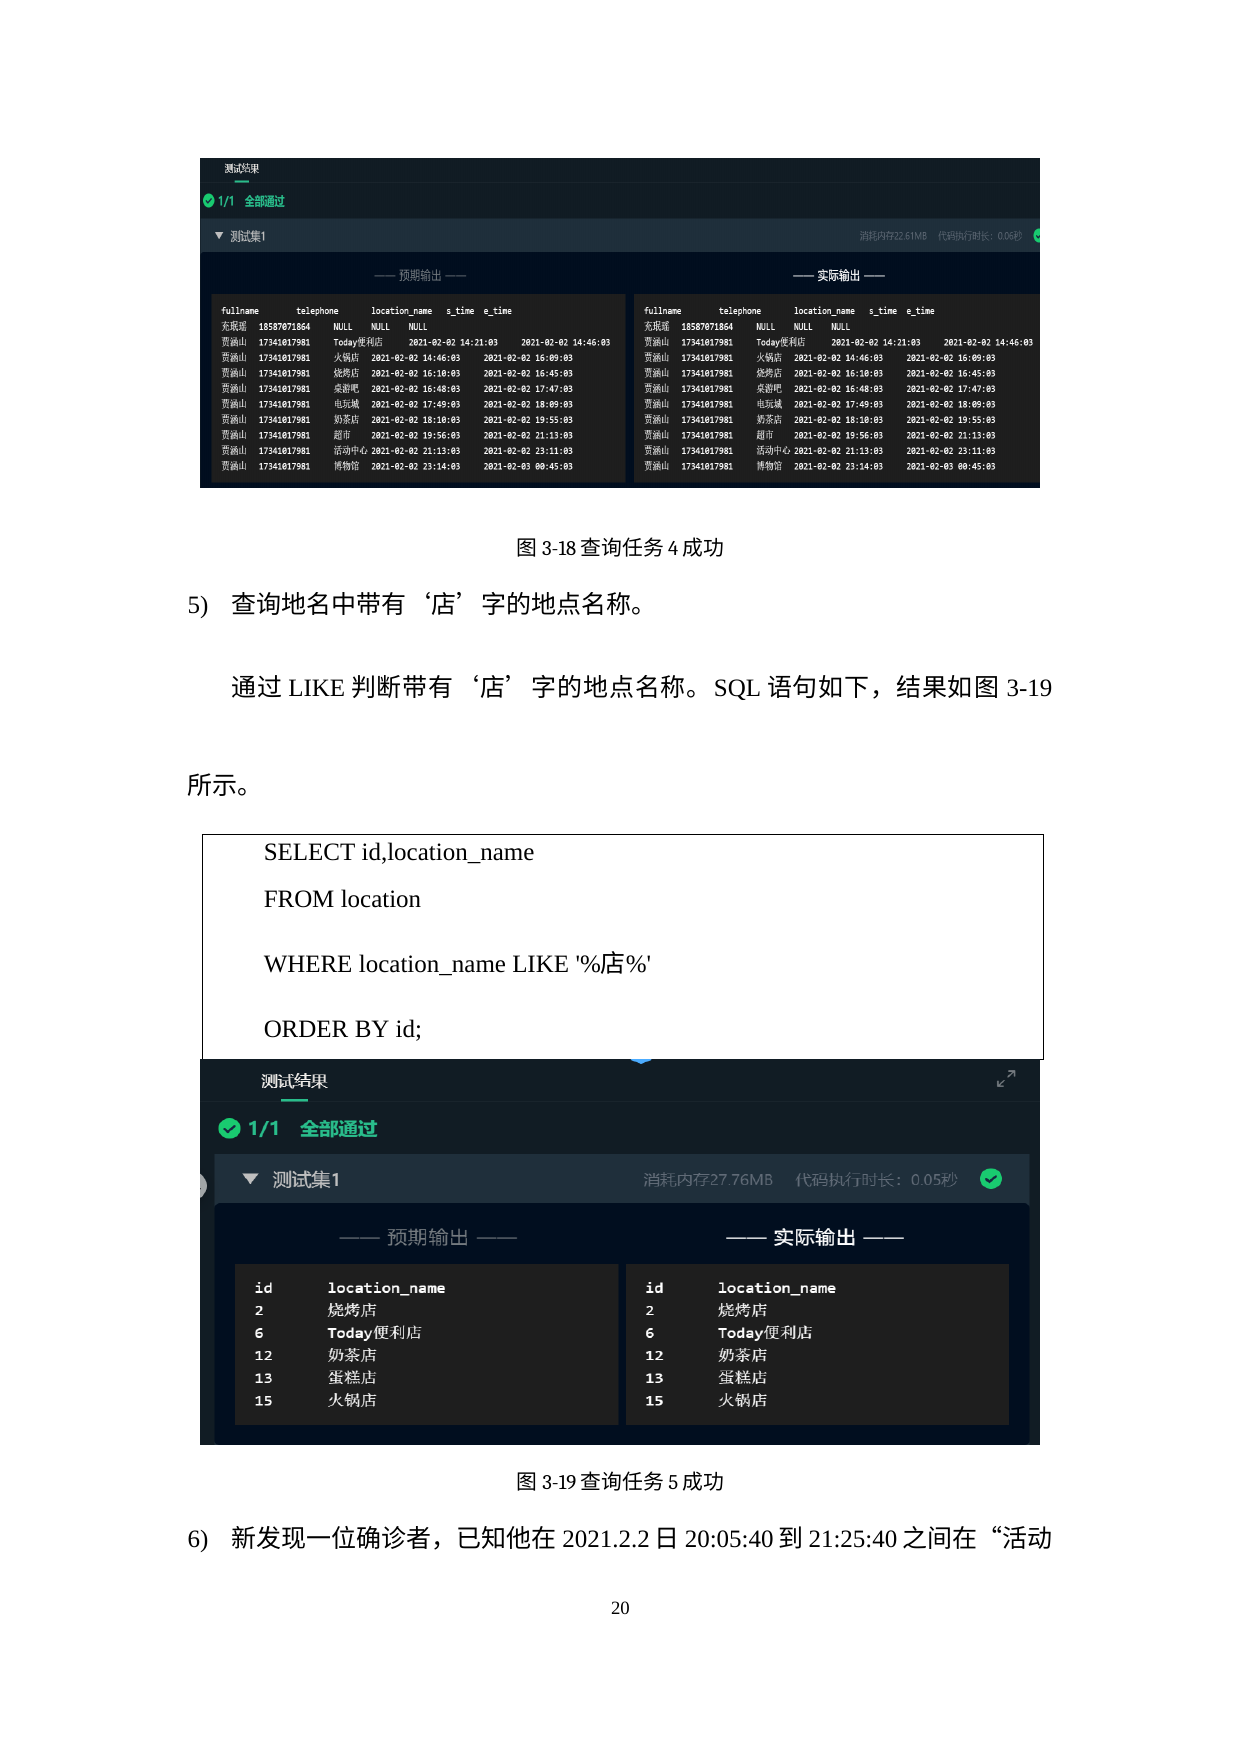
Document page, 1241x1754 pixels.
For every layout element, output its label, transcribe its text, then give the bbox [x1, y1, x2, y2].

picture [200, 158, 1040, 488]
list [187, 1504, 1053, 1569]
table_header SELECT id,location_name FROM location WHERE location_name LIKE '%店%' ORDER BY id; [203, 835, 1043, 1059]
picture [200, 1059, 1040, 1445]
list 查询地名中带有‘店’字的地点名称。 [187, 570, 1053, 635]
